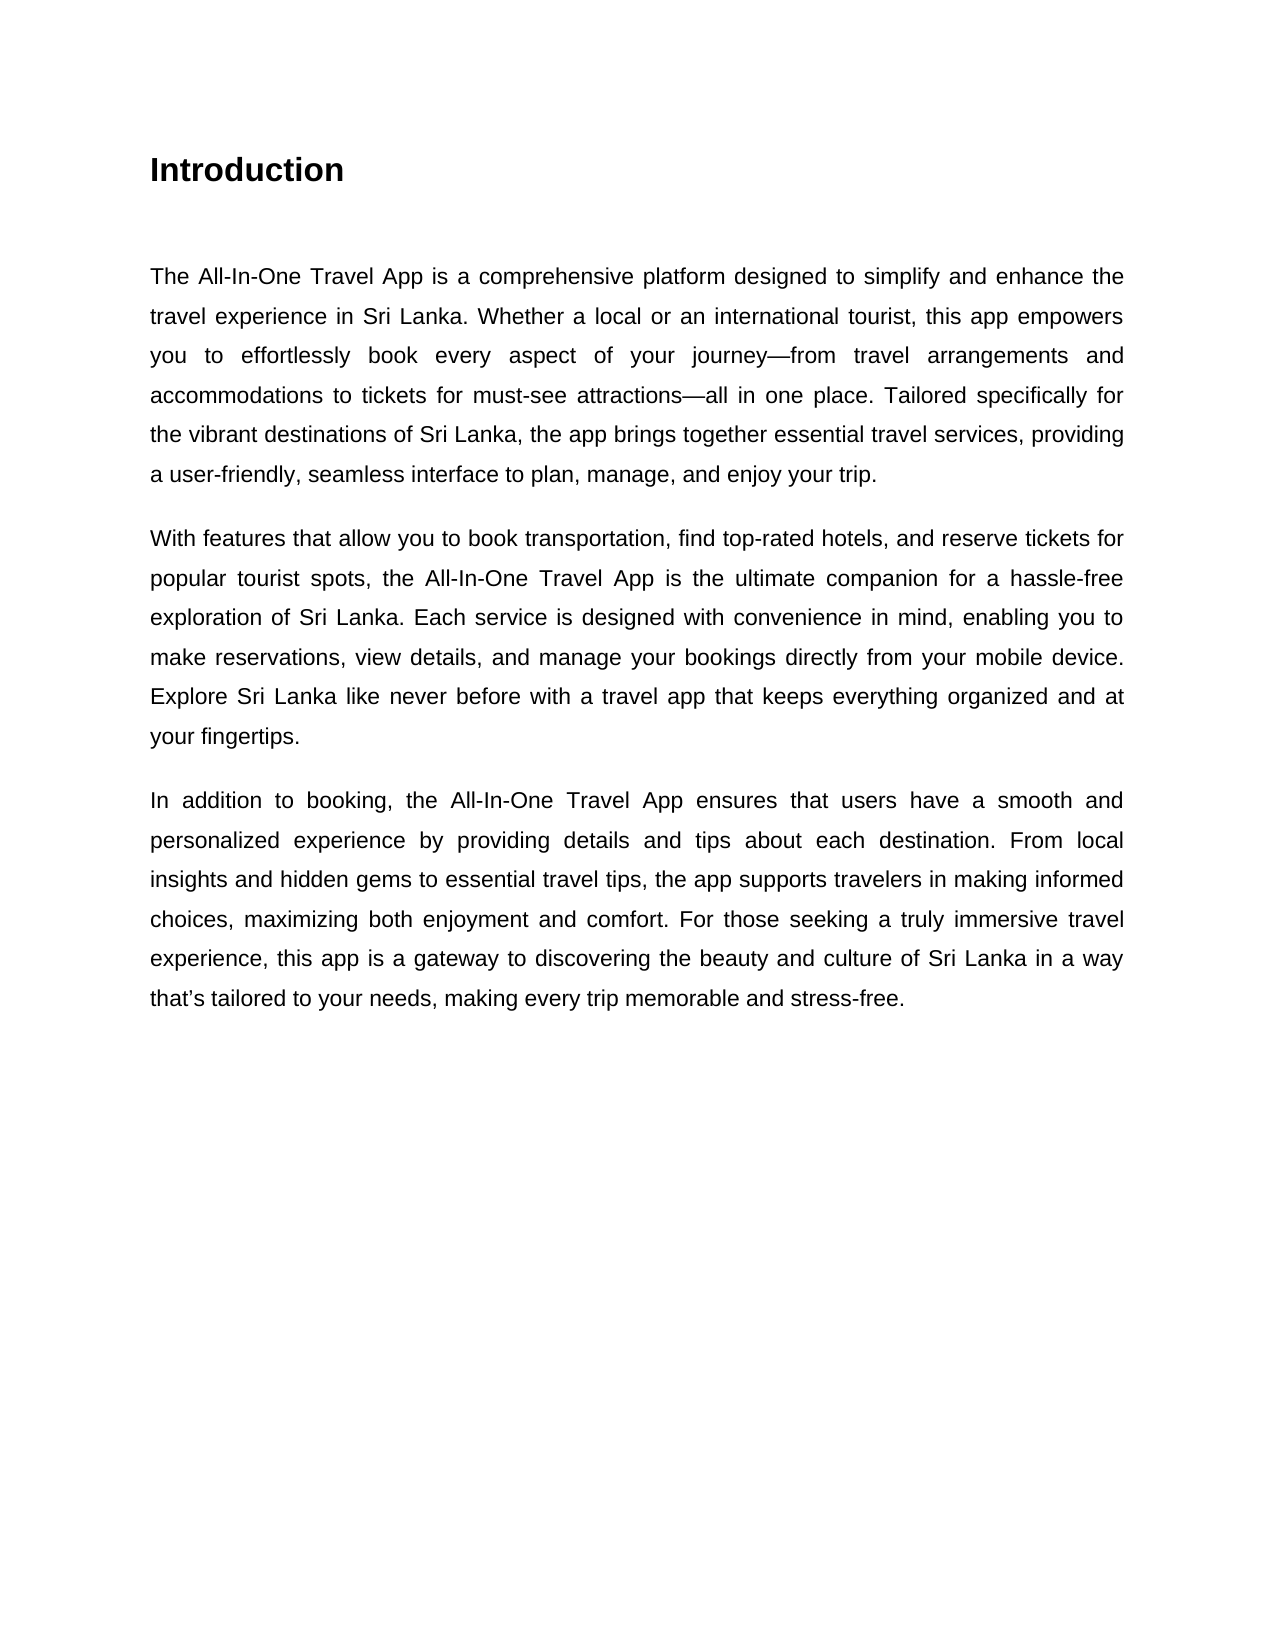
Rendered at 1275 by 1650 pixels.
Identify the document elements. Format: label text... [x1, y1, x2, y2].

text In addition to booking, the All-In-One Travel App ensures that users have a smooth and personalized experience by providing details and tips about each destination. From local insights and hidden gems to essential travel tips, the app supports travelers in making informed choices, maximizing both enjoyment and comfort. For those seeking a truly immersive travel experience, this app is a gateway to discovering the beauty and culture of Sri Lanka in a way that’s tailored to your needs, making every trip memorable and stress-free. [150, 787, 1125, 1011]
text The All-In-One Travel App is a comprehensive platform designed to simplify and enhance the travel experience in Sri Lanka. Whether a local or an international tourist, this app empowers you to effortlessly book every aspect of your journey—from travel arrangements and accommodations to tickets for must-see attractions—all in one place. Tailored specifically for the vibrant destinations of Sri Lanka, the app brings together essential travel services, providing a user-friendly, seamless interface to plan, manage, and enjoy your trip. [150, 263, 1125, 487]
text With features that allow you to book transportation, find top-rated hotels, and reserve tickets for popular tourist spots, the All-In-One Travel App is the ultimate companion for a hassle-free exploration of Sri Lanka. Each service is designed with convenience in mind, enabling you to make reservations, view details, and manage your bookings directly from your mobile device. Explore Sri Lanka like never before with a travel app that keeps everything organized and at your fingertips. [150, 525, 1125, 749]
text Introduction [150, 150, 1125, 188]
